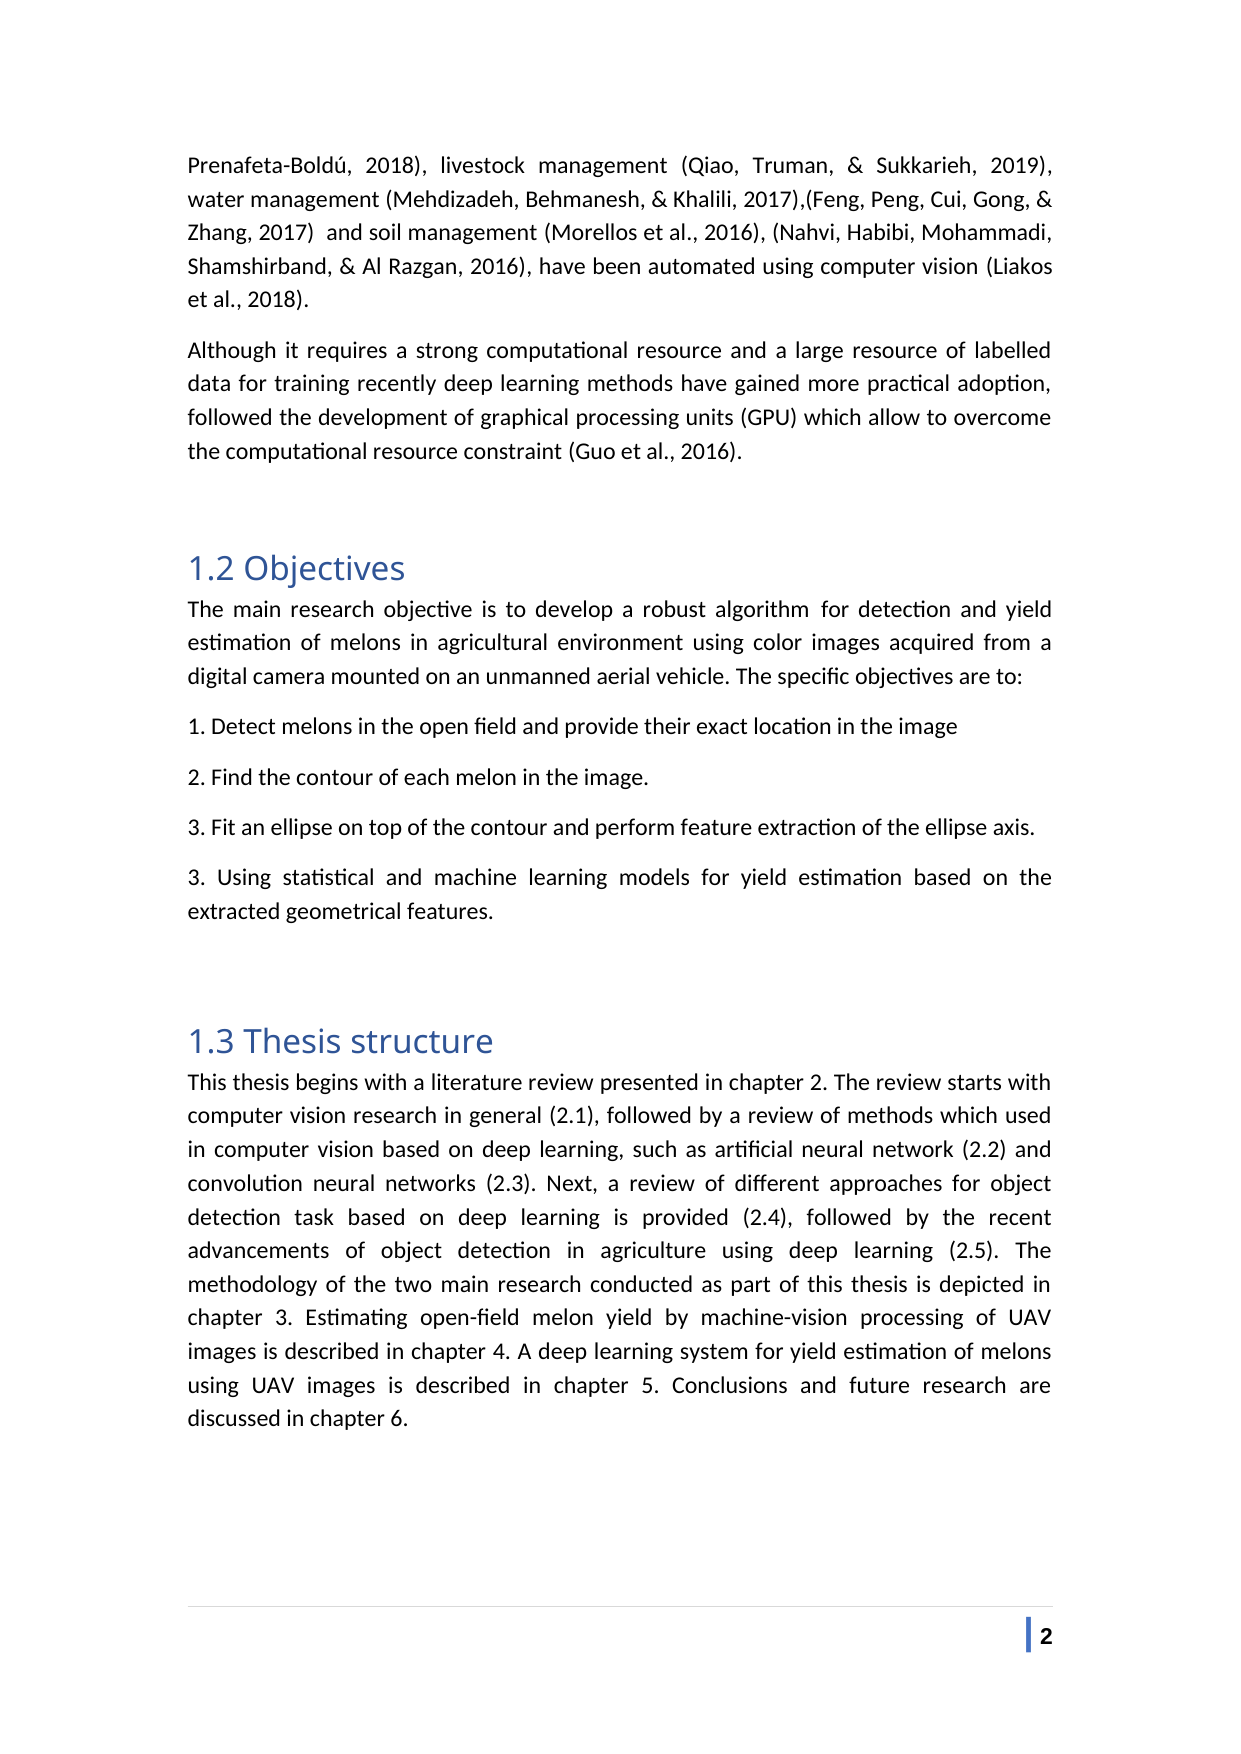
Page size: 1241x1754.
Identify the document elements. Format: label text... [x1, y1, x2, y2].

subtitle 1.3 Thesis structure [187, 1018, 1053, 1063]
text Although it requires a strong computational resource and a large resource of labelled data for training ecently deep learning methods ha gained more practical adoption, followed the development of raphic processing unit (GPU) which allow to overcome the computational resource constrain (Guo et al., 2016). [187, 335, 1053, 465]
subtitle 1.2 Objectives [187, 545, 1053, 590]
text This thesis begins with a literature review presented in chapter 2. The review starts with computer vision research in general (2.1), followed by a review methods which used in computer vision based on deep learning, such as artificial neural network (2.2) and convolution neural networks (2.3). Next, review of different approaches for object detection task based on deep learning provided (2.4), followed by the recent advancements of object detection in agriculture using deep learning (2.5). ethodology of the two main research conducted as part of this thesis is depicted in chapter 3. Estimating open-field melon yield by machine-vision processing of UAV images in chapter 4. A deep learning system for yield estimation of melons using UAV images is described in chapter 5. Conclusions and future research are discussed in chapter 6. [187, 1067, 1053, 1433]
text 3. Fit an ellipse on top of the contour and perform feature extraction of the ellipse axis. [187, 812, 1053, 841]
text 1. Detect melons in the open field and provide their exact location in the image [187, 711, 1053, 741]
text The main research objective is to develop a robust algorithm for detection and yield estimation of melons in agricultural environment using color images acquired from a digital camera mounted on an unmanned aerial vehicle. The specific objectives are to: [187, 594, 1053, 690]
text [187, 150, 1053, 314]
text 3. Using statistical and machine learning models for yield estimation based on the extracted geometrical features. [187, 862, 1053, 925]
text 2. Find the contour of each melon in the image. [187, 762, 1053, 791]
